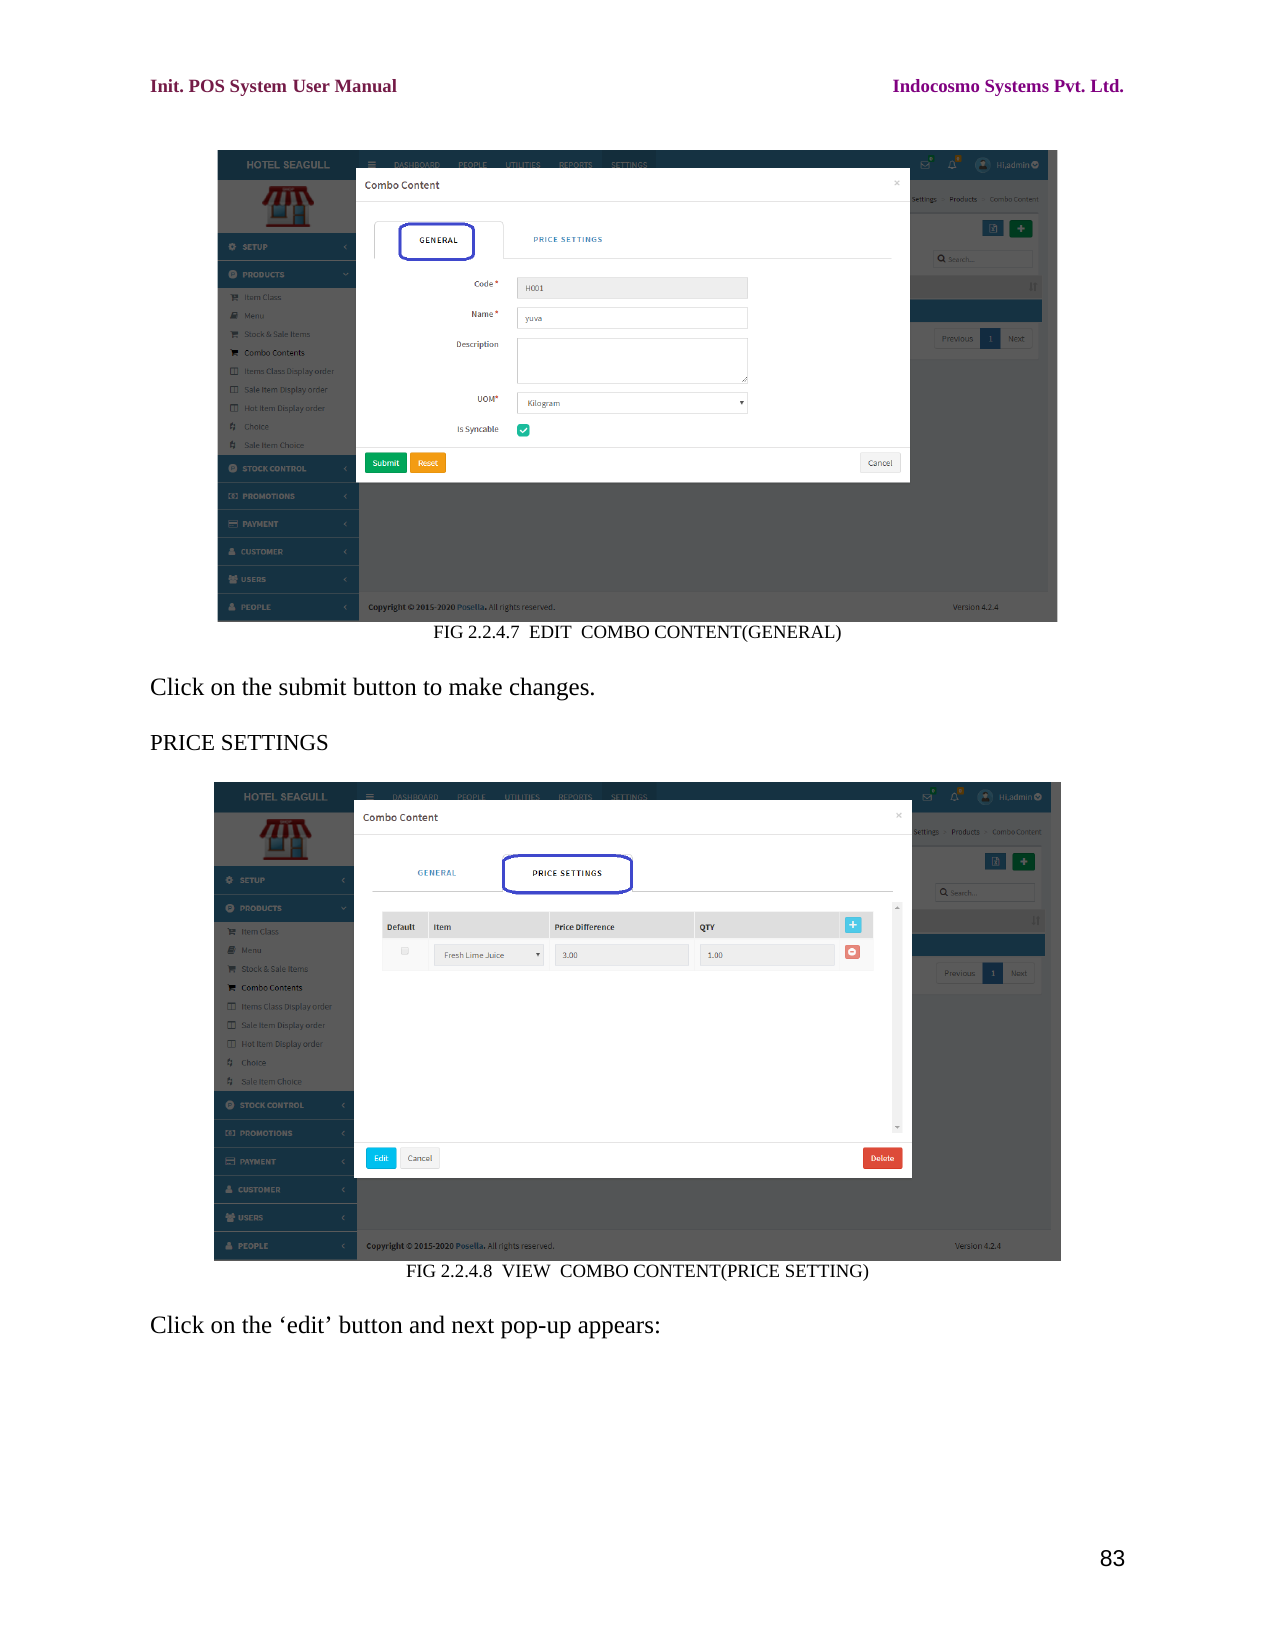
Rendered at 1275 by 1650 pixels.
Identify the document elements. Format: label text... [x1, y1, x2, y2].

text FIG 2.2.4.8 VIEW COMBO CONTENT(PRICE SETTING) [150, 1260, 1125, 1282]
text Click on the ‘edit’ button and next pop-up appears: [150, 1311, 1125, 1339]
text Click on the submit button to make changes. [150, 672, 1125, 701]
picture [217, 150, 1058, 622]
text FIG 2.2.4.7 EDIT COMBO CONTENT(GENERAL) [150, 621, 1125, 643]
picture [214, 782, 1061, 1261]
text PRICE SETTINGS [150, 729, 1125, 756]
